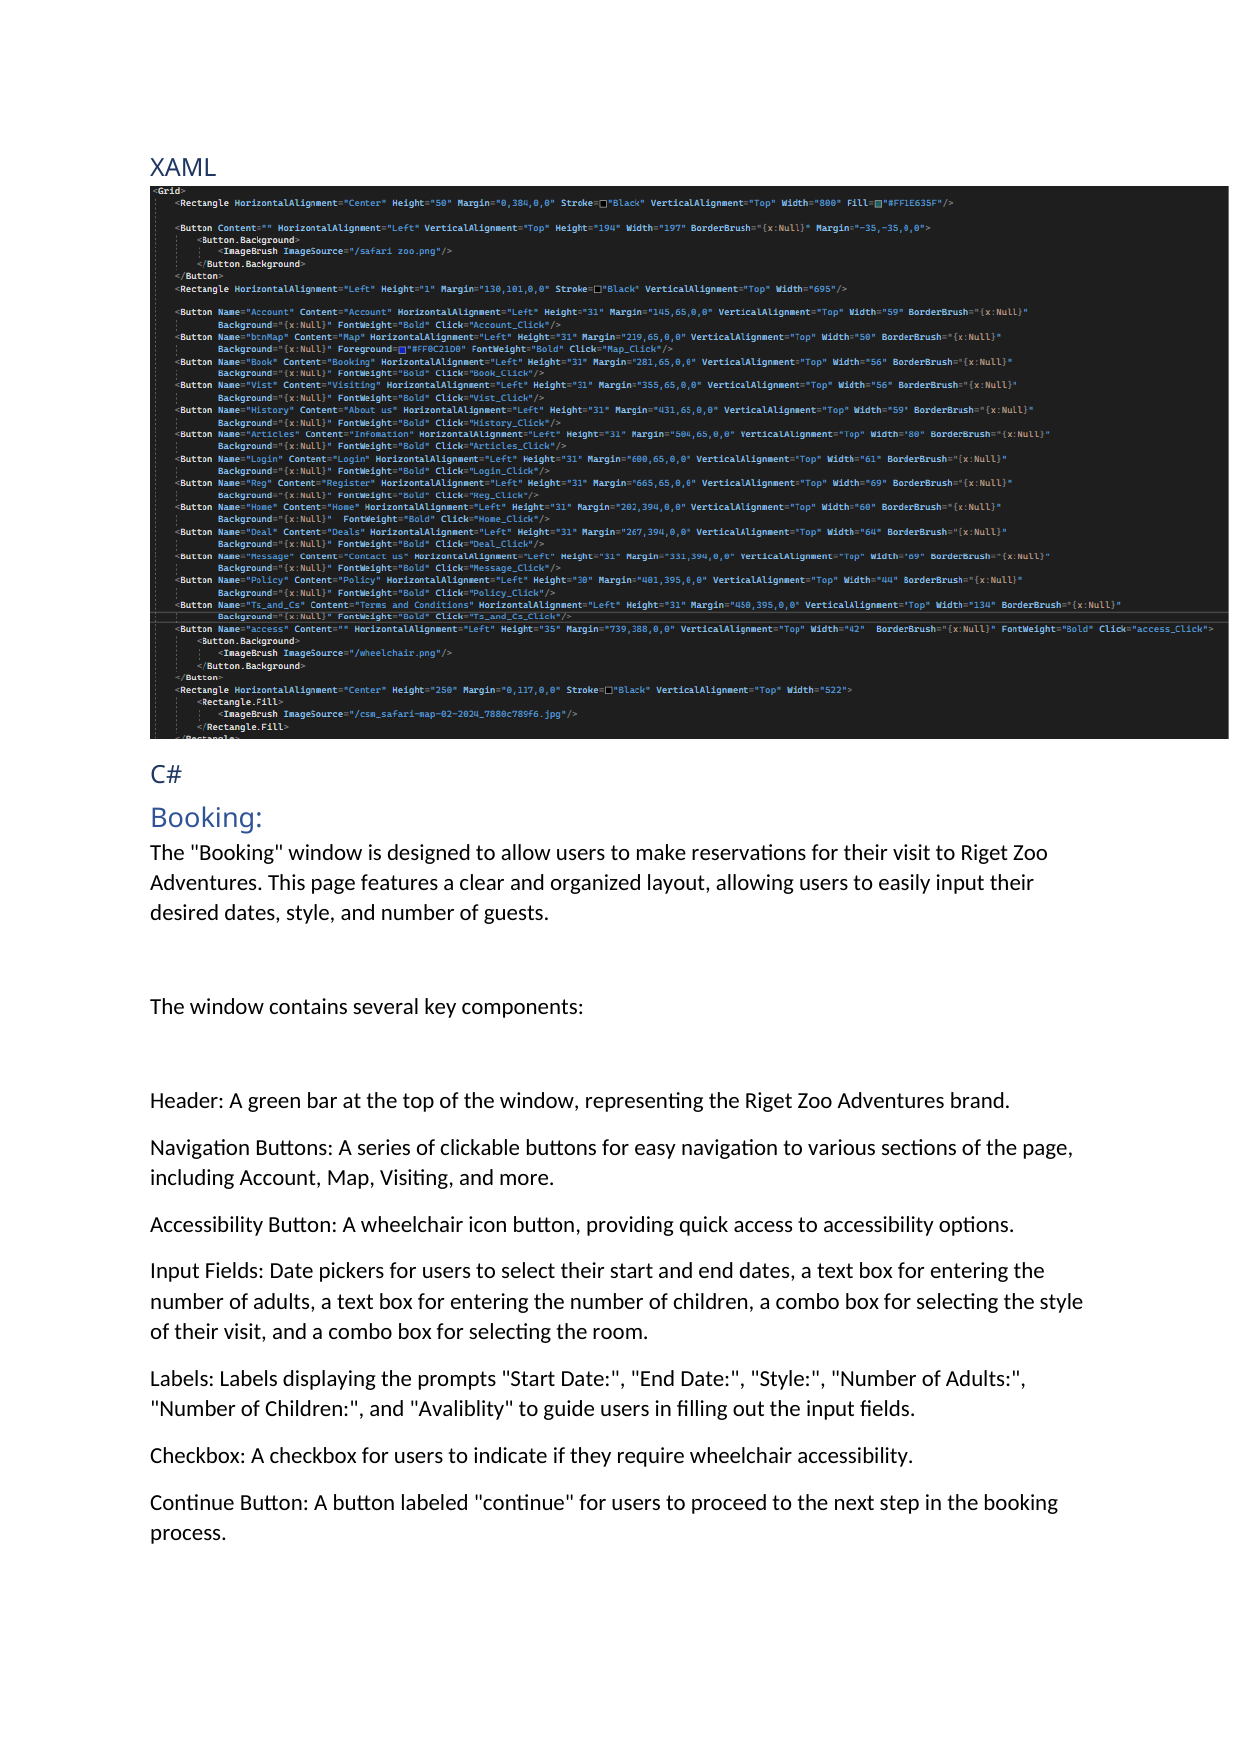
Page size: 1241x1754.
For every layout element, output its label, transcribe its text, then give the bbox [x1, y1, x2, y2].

subtitle C# [150, 757, 1090, 791]
text Labels: Labels displaying the prompts "Start Date:", "End Date:", "Style:", "Number of Adults:", "Number of Children:", and "Avaliblity" to guide users in filling out the input fields. [150, 1364, 1090, 1422]
text The window contains several key components: [150, 992, 1090, 1020]
text Accessibility Button: A wheelchair icon button, providing quick access to accessibility options. [150, 1210, 1090, 1238]
text Header: A green bar at the top of the window, representing the Riget Zoo Adventures brand. [150, 1086, 1090, 1114]
subtitle Booking: [150, 798, 1090, 835]
text The "Booking" window is designed to allow users to make reservations for their visit to Riget Zoo Adventures. This page features a clear and organized layout, allowing users to easily input their desired dates, style, and number of guests. [150, 838, 1090, 926]
text Input Fields: Date pickers for users to select their start and end dates, a text box for entering the number of adults, a text box for entering the number of children, a combo box for selecting the style of their visit, and a combo box for selecting the room. [150, 1257, 1090, 1345]
text Continue Button: A button labeled "continue" for users to proceed to the next step in the booking process. [150, 1488, 1090, 1546]
subtitle XAML [150, 150, 1090, 184]
text Checkbox: A checkbox for users to indicate if they require wheelchair accessibility. [150, 1441, 1090, 1469]
text Navigation Buttons: A series of clickable buttons for easy navigation to various sections of the page, including Account, Map, Visiting, and more. [150, 1133, 1090, 1191]
picture [150, 186, 1229, 739]
